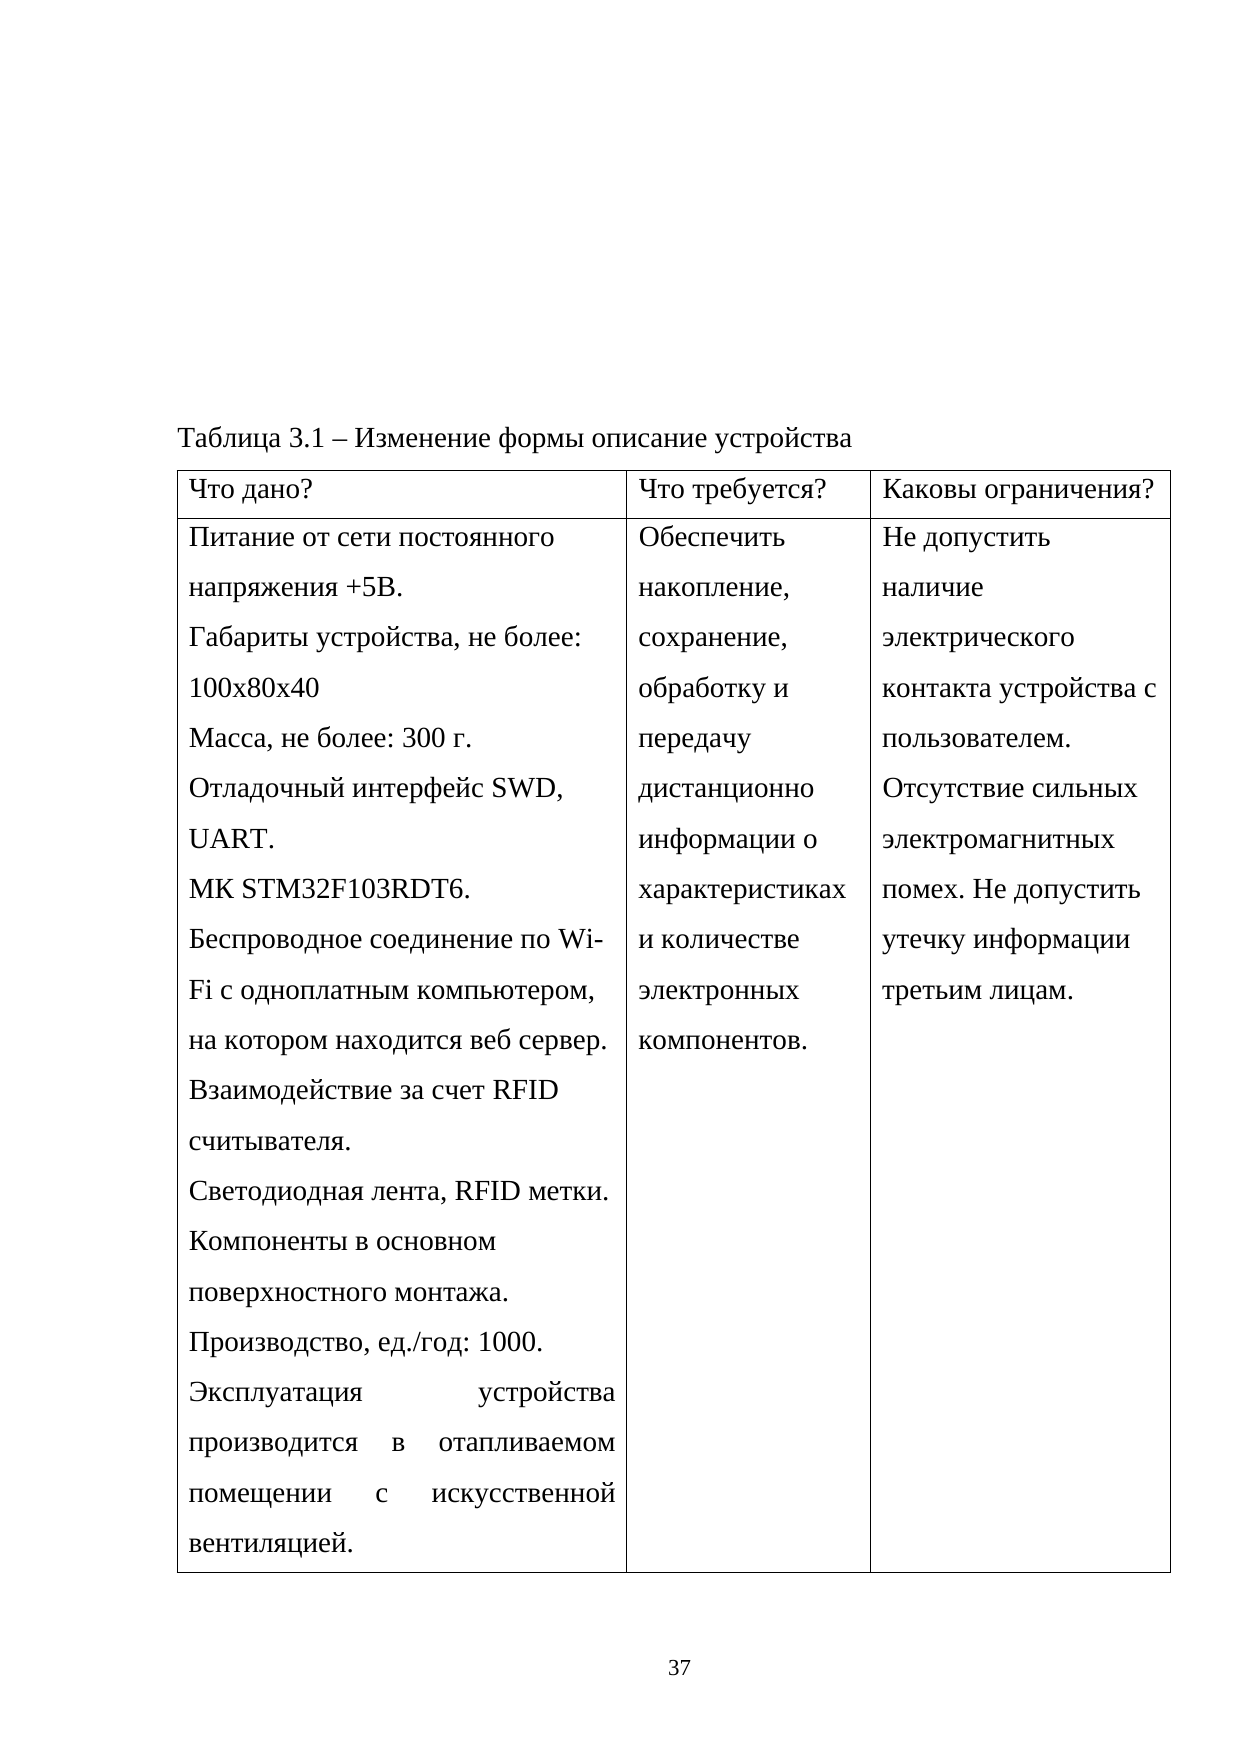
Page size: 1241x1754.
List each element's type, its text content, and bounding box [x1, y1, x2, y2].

table_cell Не допустить наличие электрического контакта устройства с пользователем. Отсутствие сильных электромагнитных помех. Не допустить утечку информации третьим лицам. [871, 519, 1170, 1572]
table_header Что требуется? [627, 471, 870, 518]
table_cell Обеспечить накопление, сохранение, обработку и передачу дистанционно информации о характеристиках и количестве электронных компонентов. [627, 519, 870, 1572]
text Таблица 3.1 – Изменение формы описание устройства [177, 420, 1182, 453]
table_header Каковы ограничения? [871, 471, 1170, 518]
table_cell Питание от сети постоянного напряжения +5В. Габариты устройства, не более: 100x80x40 Масса, не более: 300 г. Отладочный интерфейс SWD, UART. МК STM32F103RDT6. Беспроводное соединение по Wi-Fi с одноплатным компьютером, на котором находится веб сервер. Взаимодействие за счет RFID считывателя. Светодиодная лента, RFID метки. Компоненты в основном поверхностного монтажа. Производство, ед./год: 1000. Эксплуатация устройства производится в отапливаемом помещении с искусственной вентиляцией. [178, 519, 626, 1572]
table_header Что дано? [178, 471, 626, 518]
